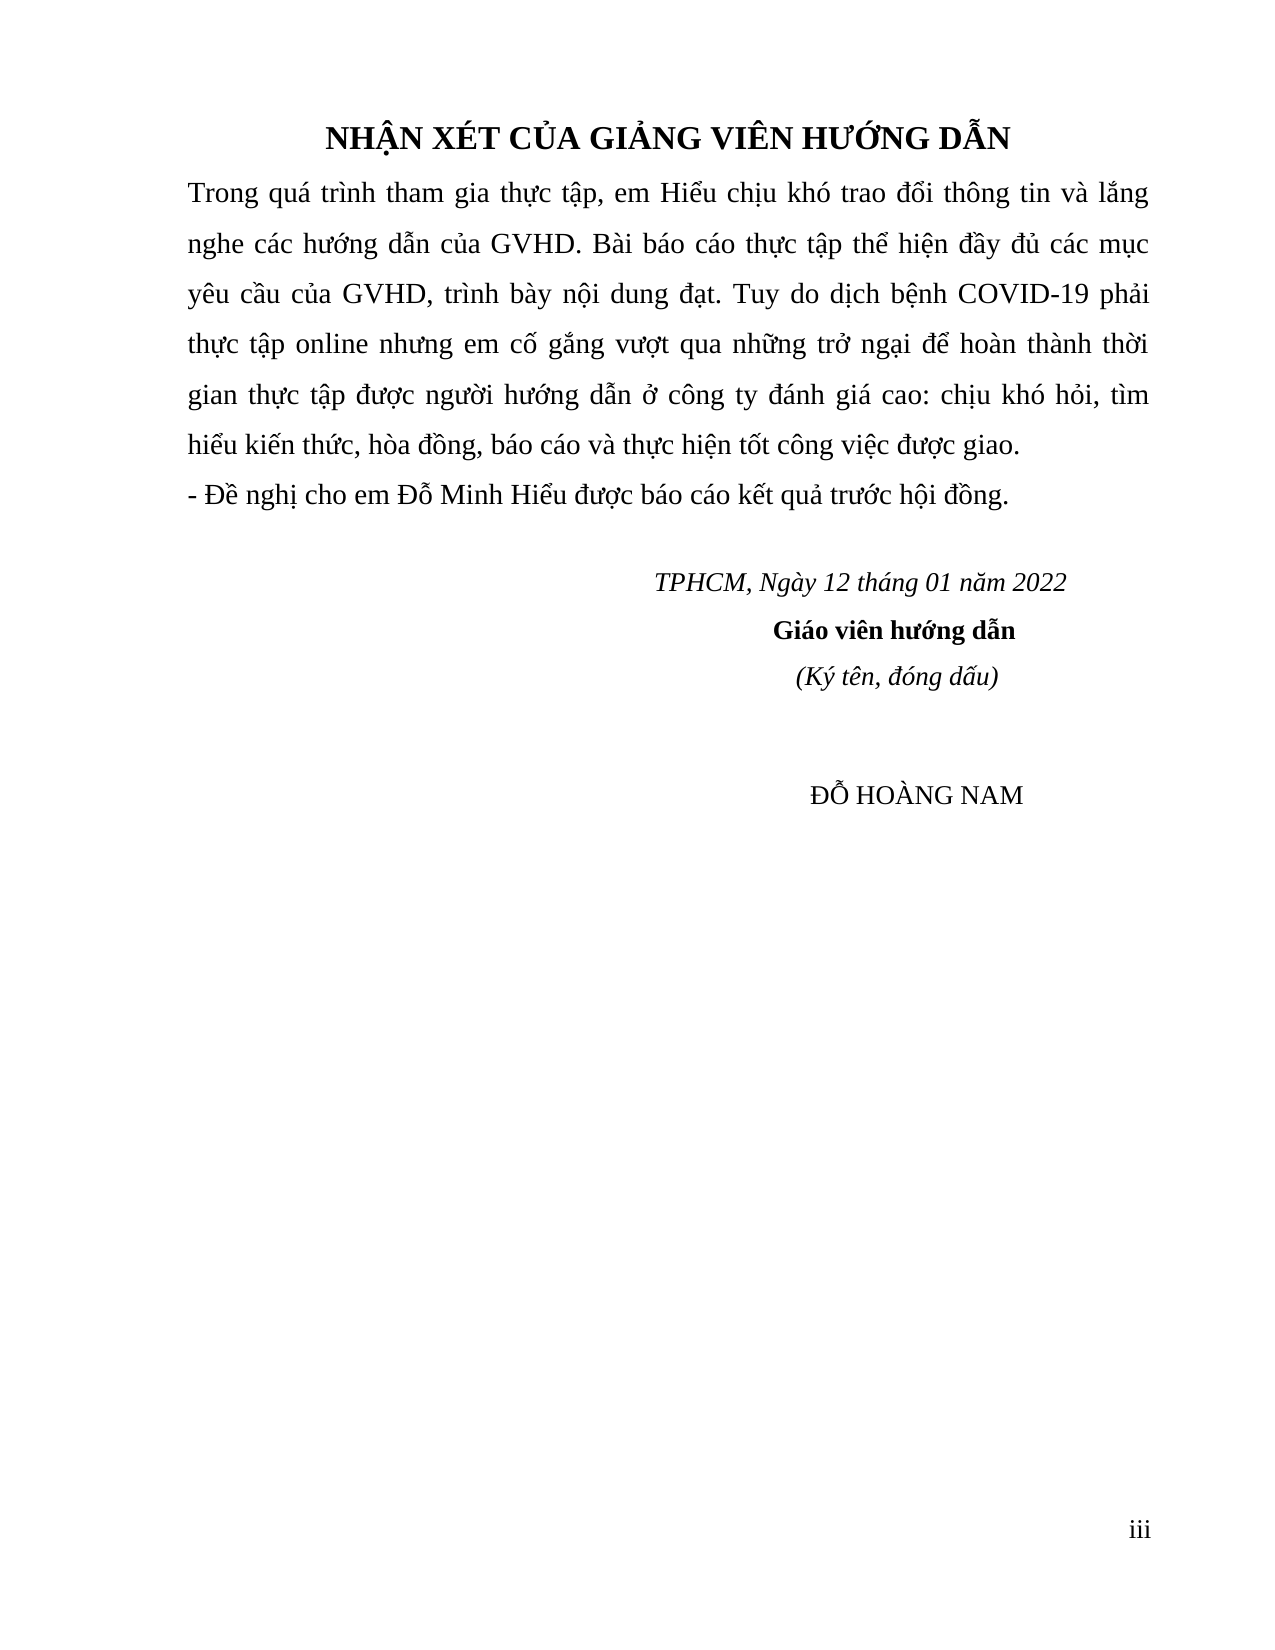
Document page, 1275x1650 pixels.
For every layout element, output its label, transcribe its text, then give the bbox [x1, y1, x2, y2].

text ĐỖ HOÀNG NAM [148, 779, 1151, 810]
text Trong quá trình tham gia thực tập, em Hiểu chịu khó trao đổi thông tin và lắng nghe các hướng dẫn của GVHD. Bài báo cáo thực tập thể hiện đầy đủ các mục yêu cầu của GVHD, trình bày nội dung đạt. Tuy do dịch bệnh COVID-19 phải thực tập online nhưng em cố gắng vượt qua những trở ngại để hoàn thành thời gian thực tập được người hướng dẫn ở công ty đánh giá cao: chịu khó hỏi, tìm hiểu kiến thức, hòa đồng, báo cáo và thực hiện tốt công việc được giao. [187, 176, 1151, 461]
text (Ký tên, đóng dấu) [796, 660, 1151, 691]
text Giáo viên hướng dẫn [773, 614, 1151, 645]
text TPHCM, Ngày 12 tháng 01 năm 2022 [654, 566, 1151, 598]
text NHẬN XÉT CỦA GIẢNG VIÊN HƯỚNG DẪN [148, 118, 1188, 156]
text - Đề nghị cho em Đỗ Minh Hiểu được báo cáo kết quả trước hội đồng. [187, 477, 1151, 511]
